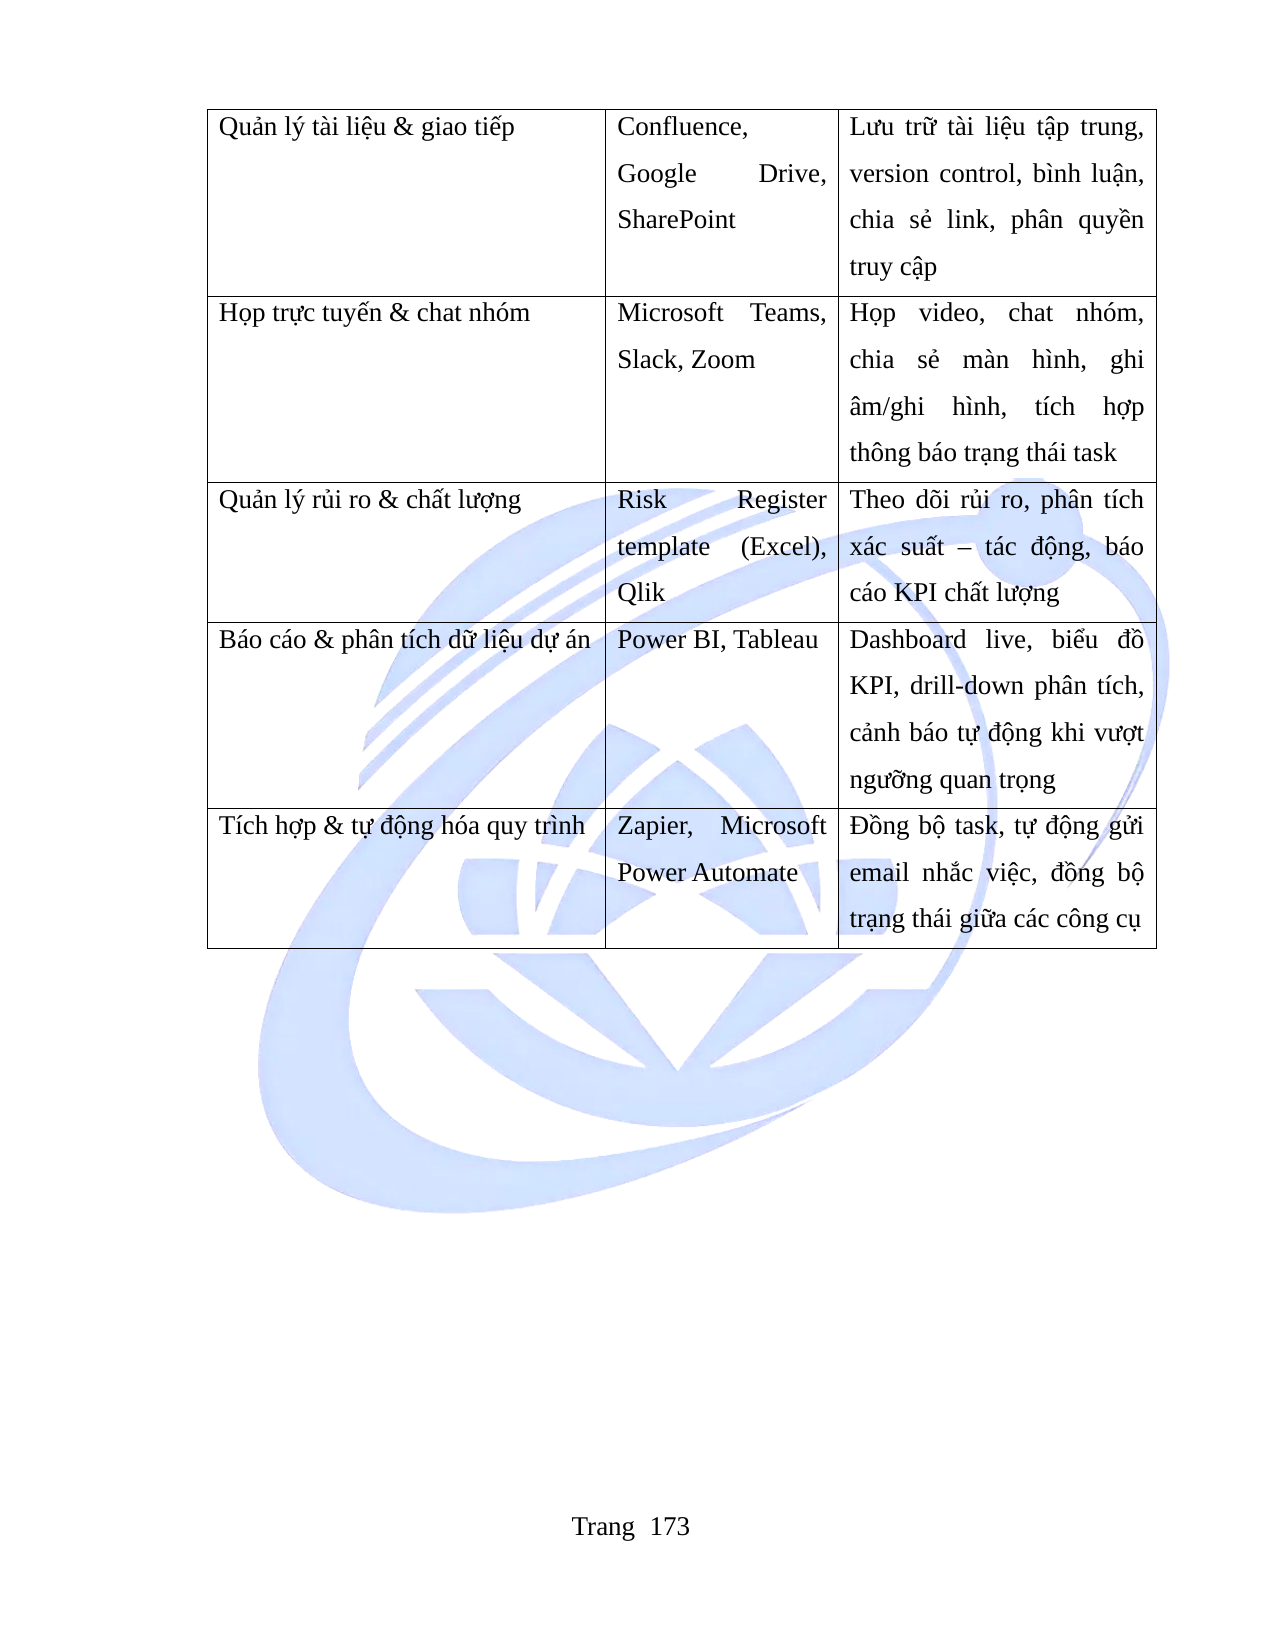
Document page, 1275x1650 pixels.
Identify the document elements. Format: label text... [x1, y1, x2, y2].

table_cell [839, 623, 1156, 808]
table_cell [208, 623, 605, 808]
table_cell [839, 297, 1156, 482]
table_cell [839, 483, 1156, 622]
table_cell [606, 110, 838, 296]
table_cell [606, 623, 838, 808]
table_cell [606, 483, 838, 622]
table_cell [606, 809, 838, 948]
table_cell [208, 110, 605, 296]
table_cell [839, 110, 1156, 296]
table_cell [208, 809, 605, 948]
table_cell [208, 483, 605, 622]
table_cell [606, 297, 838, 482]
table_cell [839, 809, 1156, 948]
subtitle Phương pháp xác nhận phạm vi [216, 478, 1192, 1230]
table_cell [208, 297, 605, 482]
